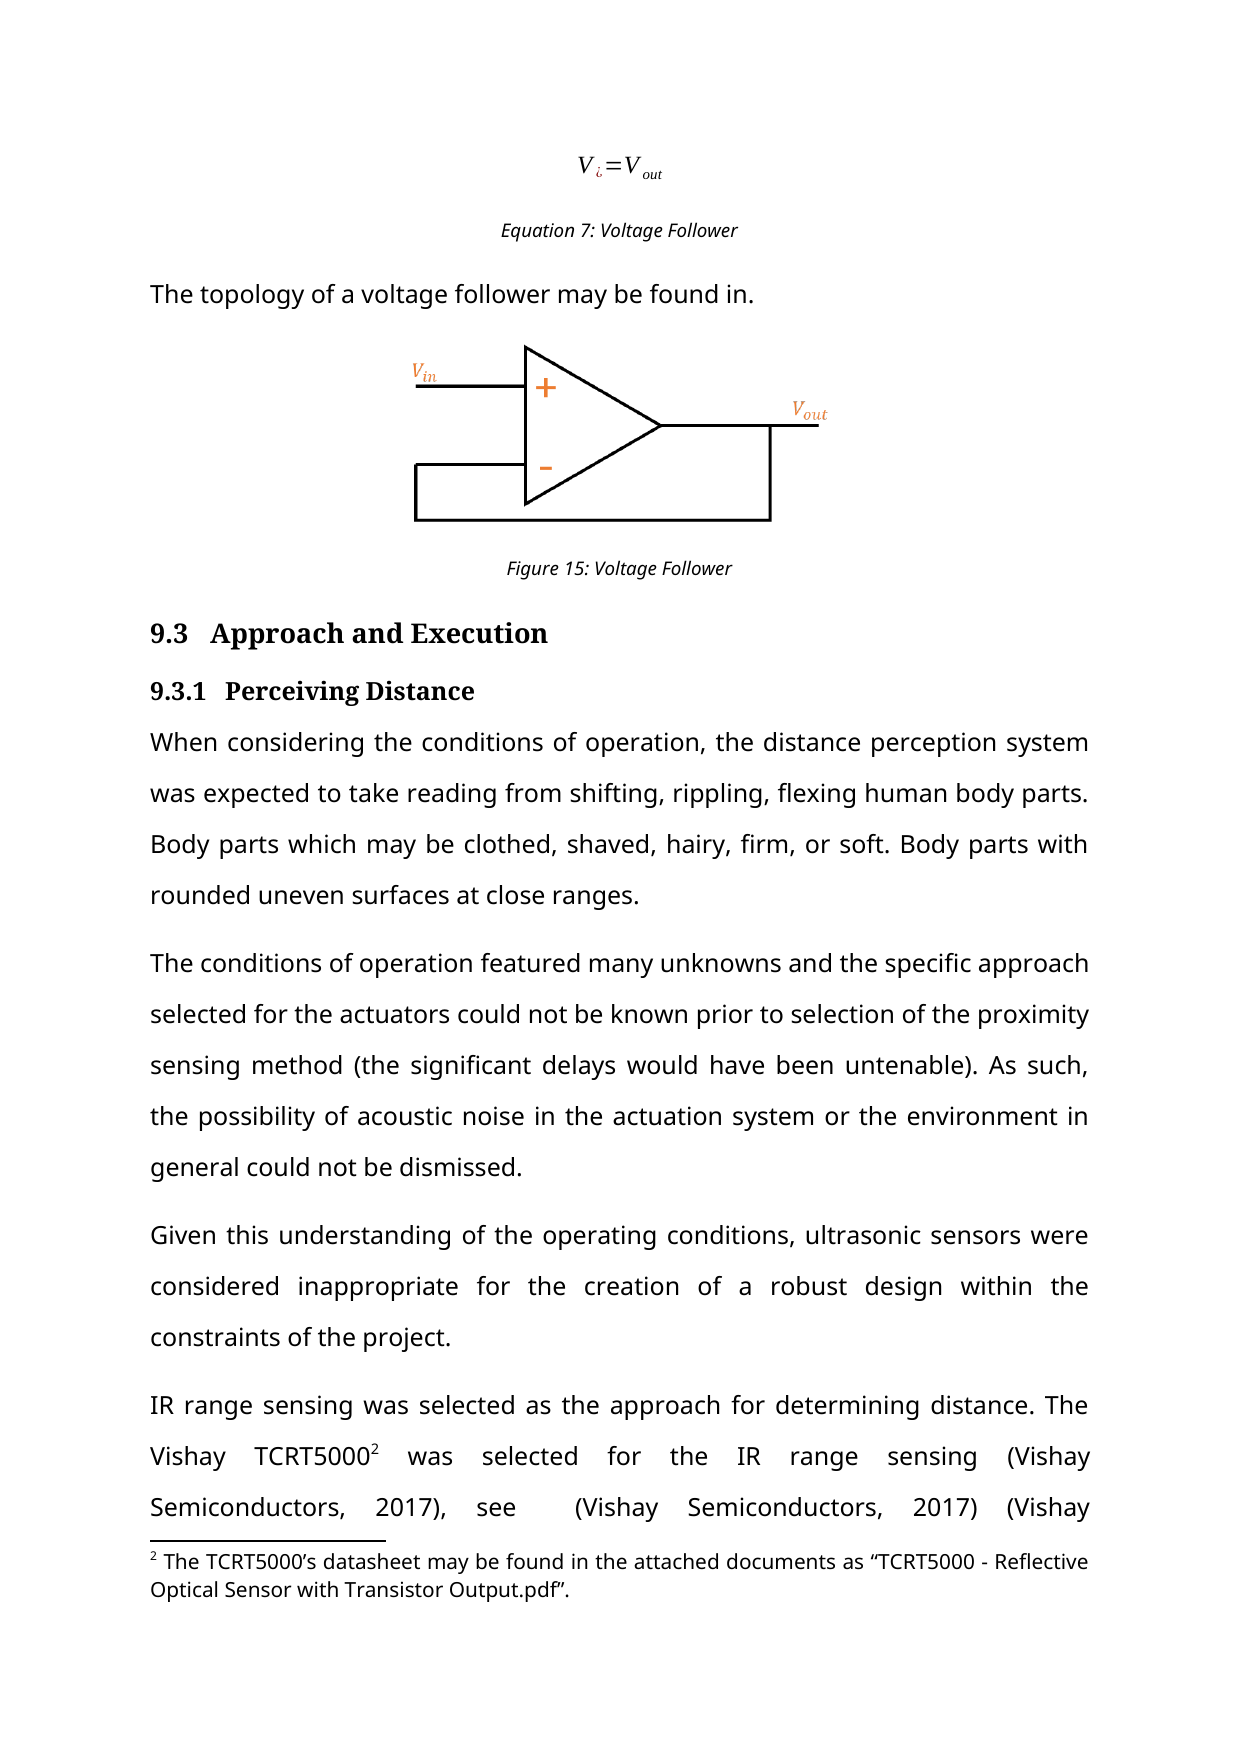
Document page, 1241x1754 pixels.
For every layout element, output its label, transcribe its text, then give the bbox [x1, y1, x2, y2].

text The topology of a voltage follower may be found in. [150, 277, 1090, 311]
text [150, 1387, 1090, 1523]
text When considering the conditions of operation, the distance perception system was expected to take reading from shifting, rippling, flexing human body parts. Body parts which may be clothed, shaved, hairy, firm, or soft. Body parts with rounded uneven surfaces at close ranges. [150, 725, 1090, 912]
subtitle Approach and Execution [150, 614, 1090, 651]
picture [396, 344, 844, 522]
text The conditions of operation featured many unknowns and the specific approach selected for the actuators could not be known prior to selection of the proximity sensing method (the significant delays would have been untenable). As such, the possibility of acoustic noise in the actuation system or the environment in general could not be dismissed. [150, 946, 1090, 1184]
subtitle Perceiving Distance [150, 674, 1090, 708]
text Given this understanding of the operating conditions, ultrasonic sensors were considered inappropriate for the creation of a robust design within the constraints of the project. [150, 1218, 1090, 1354]
text Equation : Voltage Follower [150, 218, 1090, 243]
text Figure : Voltage Follower [150, 555, 1090, 581]
